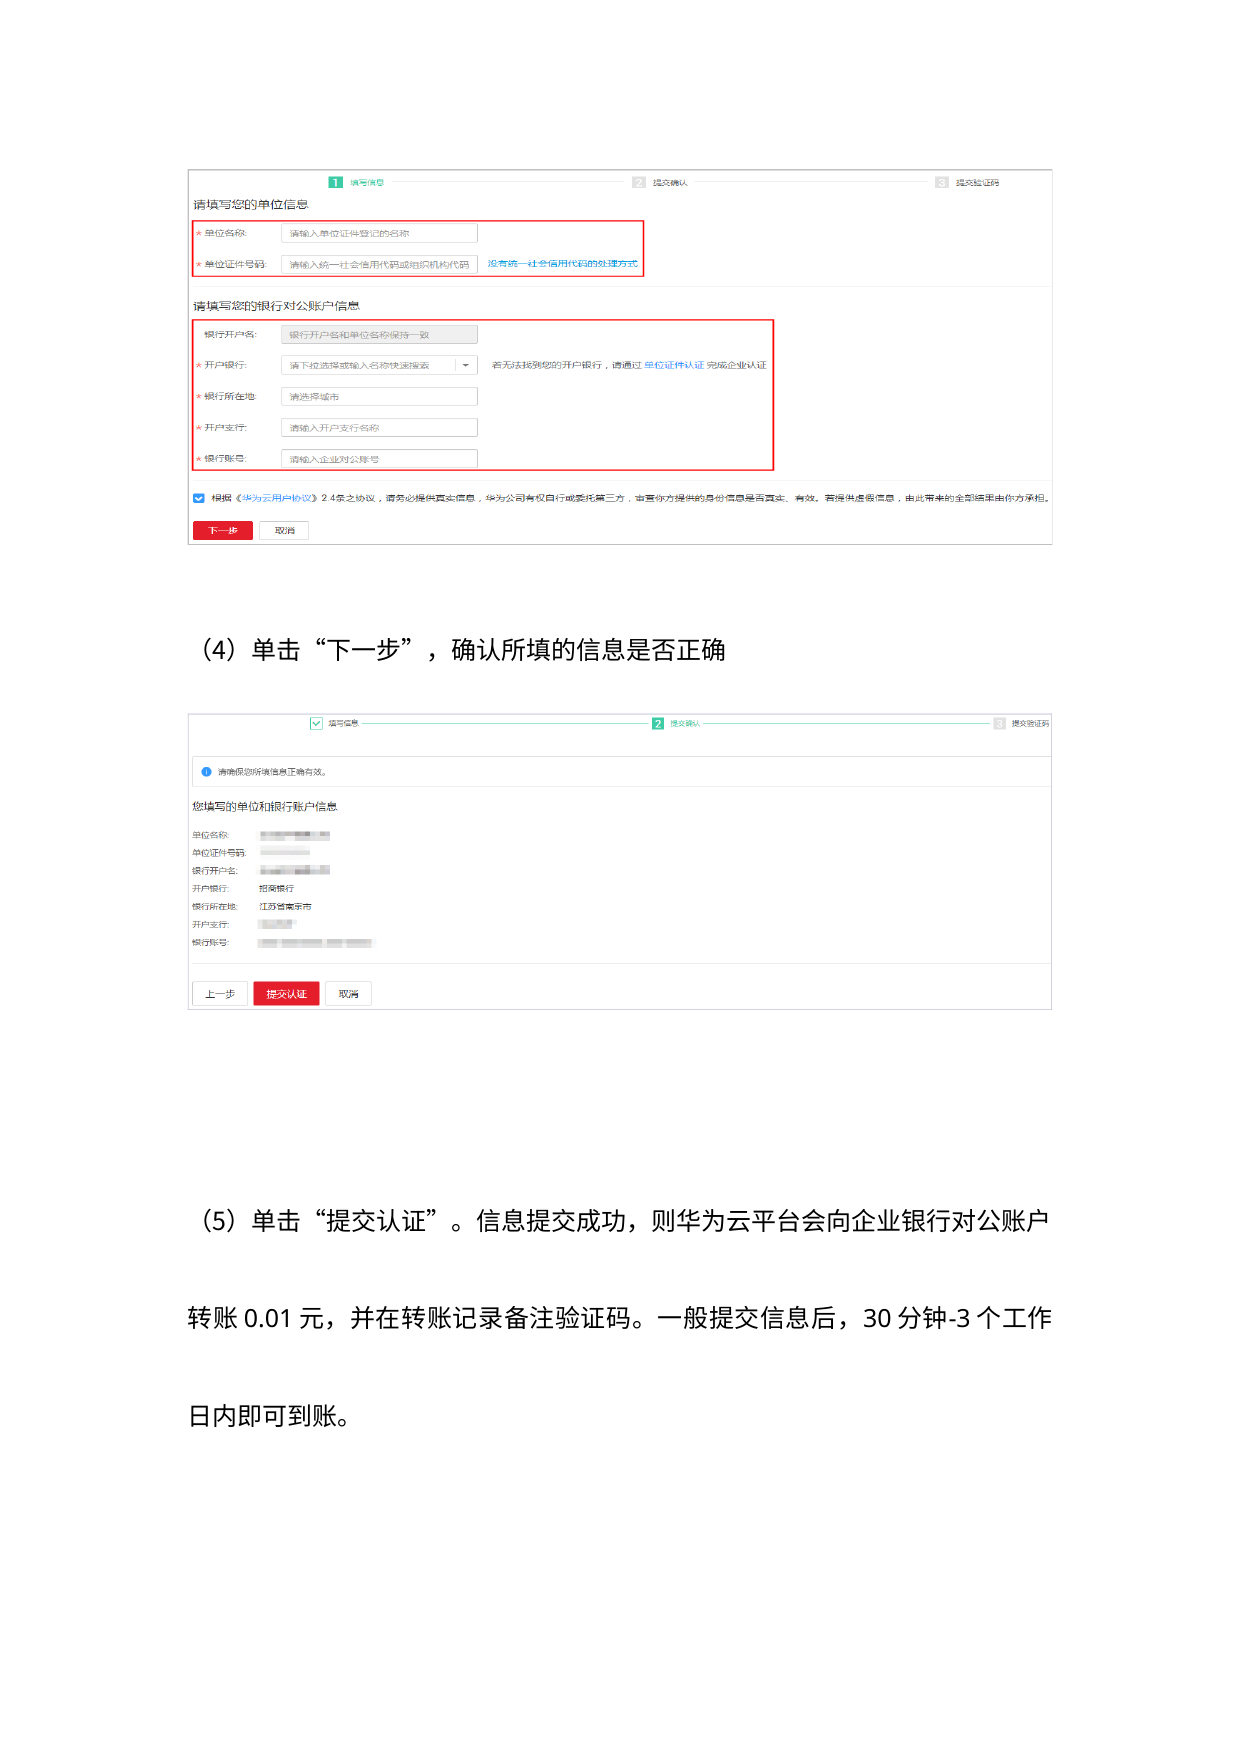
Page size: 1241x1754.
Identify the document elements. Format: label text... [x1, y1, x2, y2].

picture [187, 169, 1053, 545]
text （5）单击“提交认证”。信息提交成功，则华为云平台会向企业银行对公账户转账0.01元，并在转账记录备注验证码。一般提交信息后，30分钟-3个工作日内即可到账。 [187, 1187, 1053, 1447]
picture [187, 713, 1052, 1010]
text （4）单击“下一步”，确认所填的信息是否正确 [187, 616, 1053, 681]
